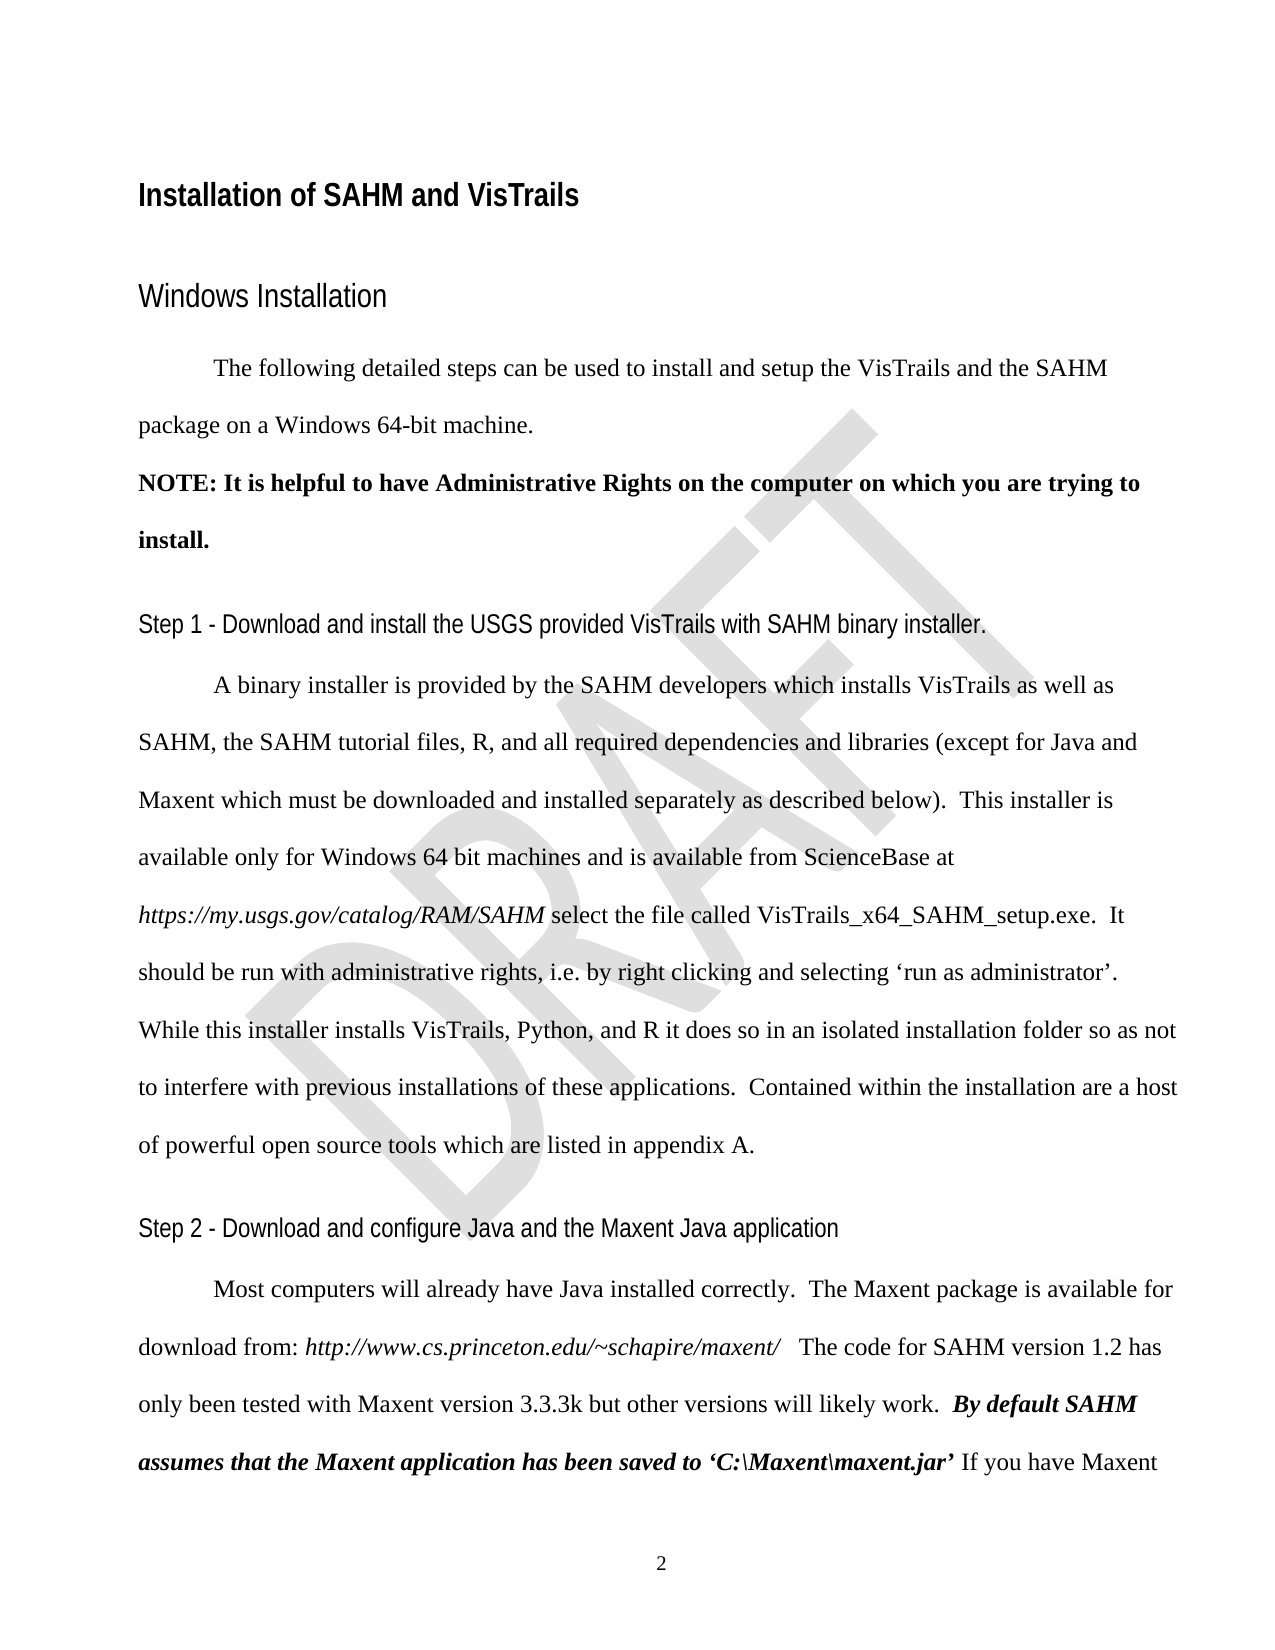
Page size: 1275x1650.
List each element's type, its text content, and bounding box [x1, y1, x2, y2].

text The following detailed steps can be used to install and setup the VisTrails and the SAHM package on a Windows 64-bit machine. [138, 353, 1185, 439]
subtitle Step 2 - Download and configure Java and the Maxent Java application [138, 1212, 1185, 1243]
subtitle Step 1 - Download and install the USGS provided VisTrails with SAHM binary installer. [138, 608, 1185, 639]
text NOTE: It is helpful to have Administrative Rights on the computer on which you are trying to install. [138, 468, 1185, 554]
text A binary installer is provided by the SAHM developers which installs VisTrails as well as SAHM, the SAHM tutorial files, R, and all required dependencies and libraries (except for Java and Maxent which must be downloaded and installed separately as described below). This installer is available only for Windows 64 bit machines and is available from ScienceBase at https://my.usgs.gov/catalog/RAM/SAHM select the file called VisTrails_x64_SAHM_setup.exe. It should be run with administrative rights, i.e. by right clicking and selecting ‘run as administrator’. While this installer installs VisTrails, Python, and R it does so in an isolated installation folder so as not to interfere with previous installations of these applications. Contained within the installation are a host of powerful open source tools which are listed in appendix A. [138, 670, 1185, 1159]
subtitle Windows Installation [138, 276, 1185, 315]
subtitle Installation of SAHM and VisTrails [138, 175, 1185, 213]
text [138, 1274, 1185, 1476]
